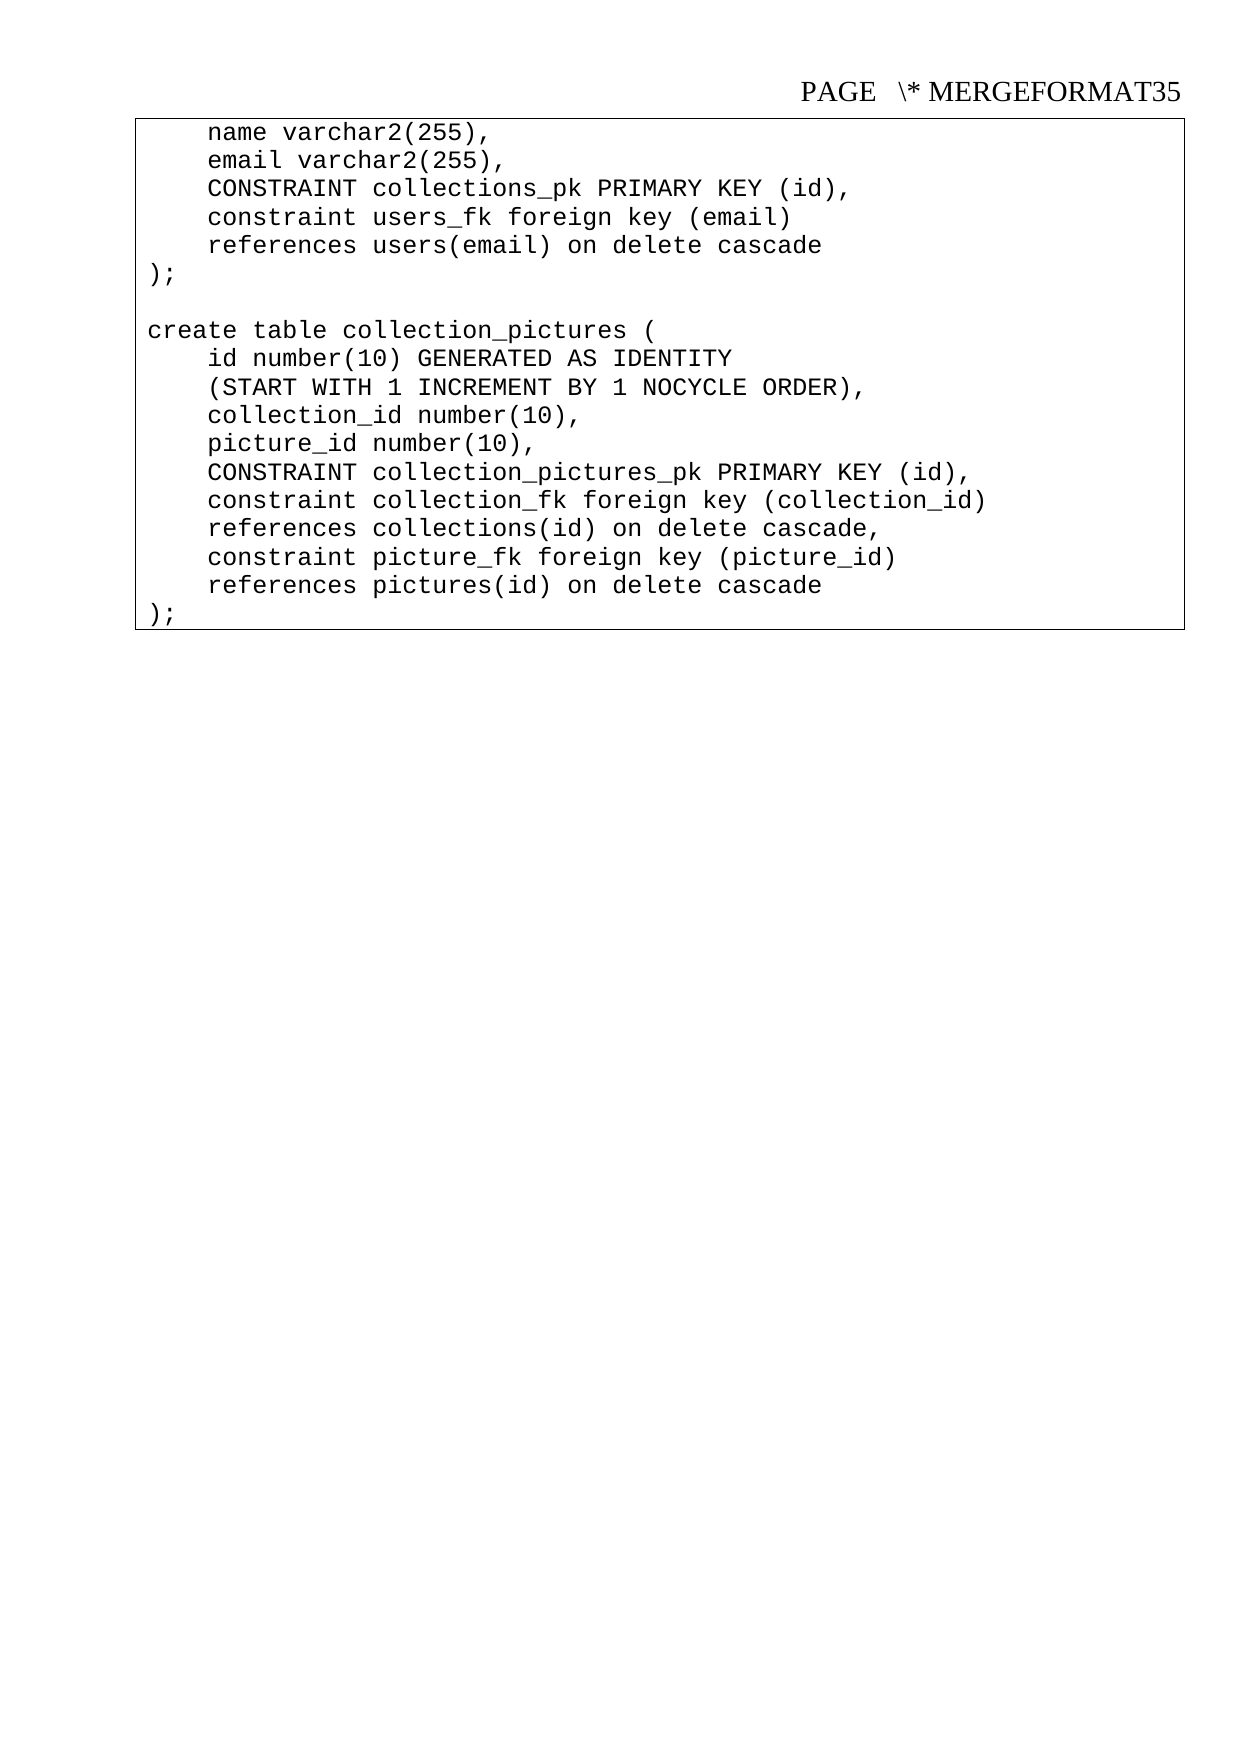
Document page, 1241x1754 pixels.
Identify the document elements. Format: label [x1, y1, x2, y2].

table_header [136, 119, 1184, 629]
